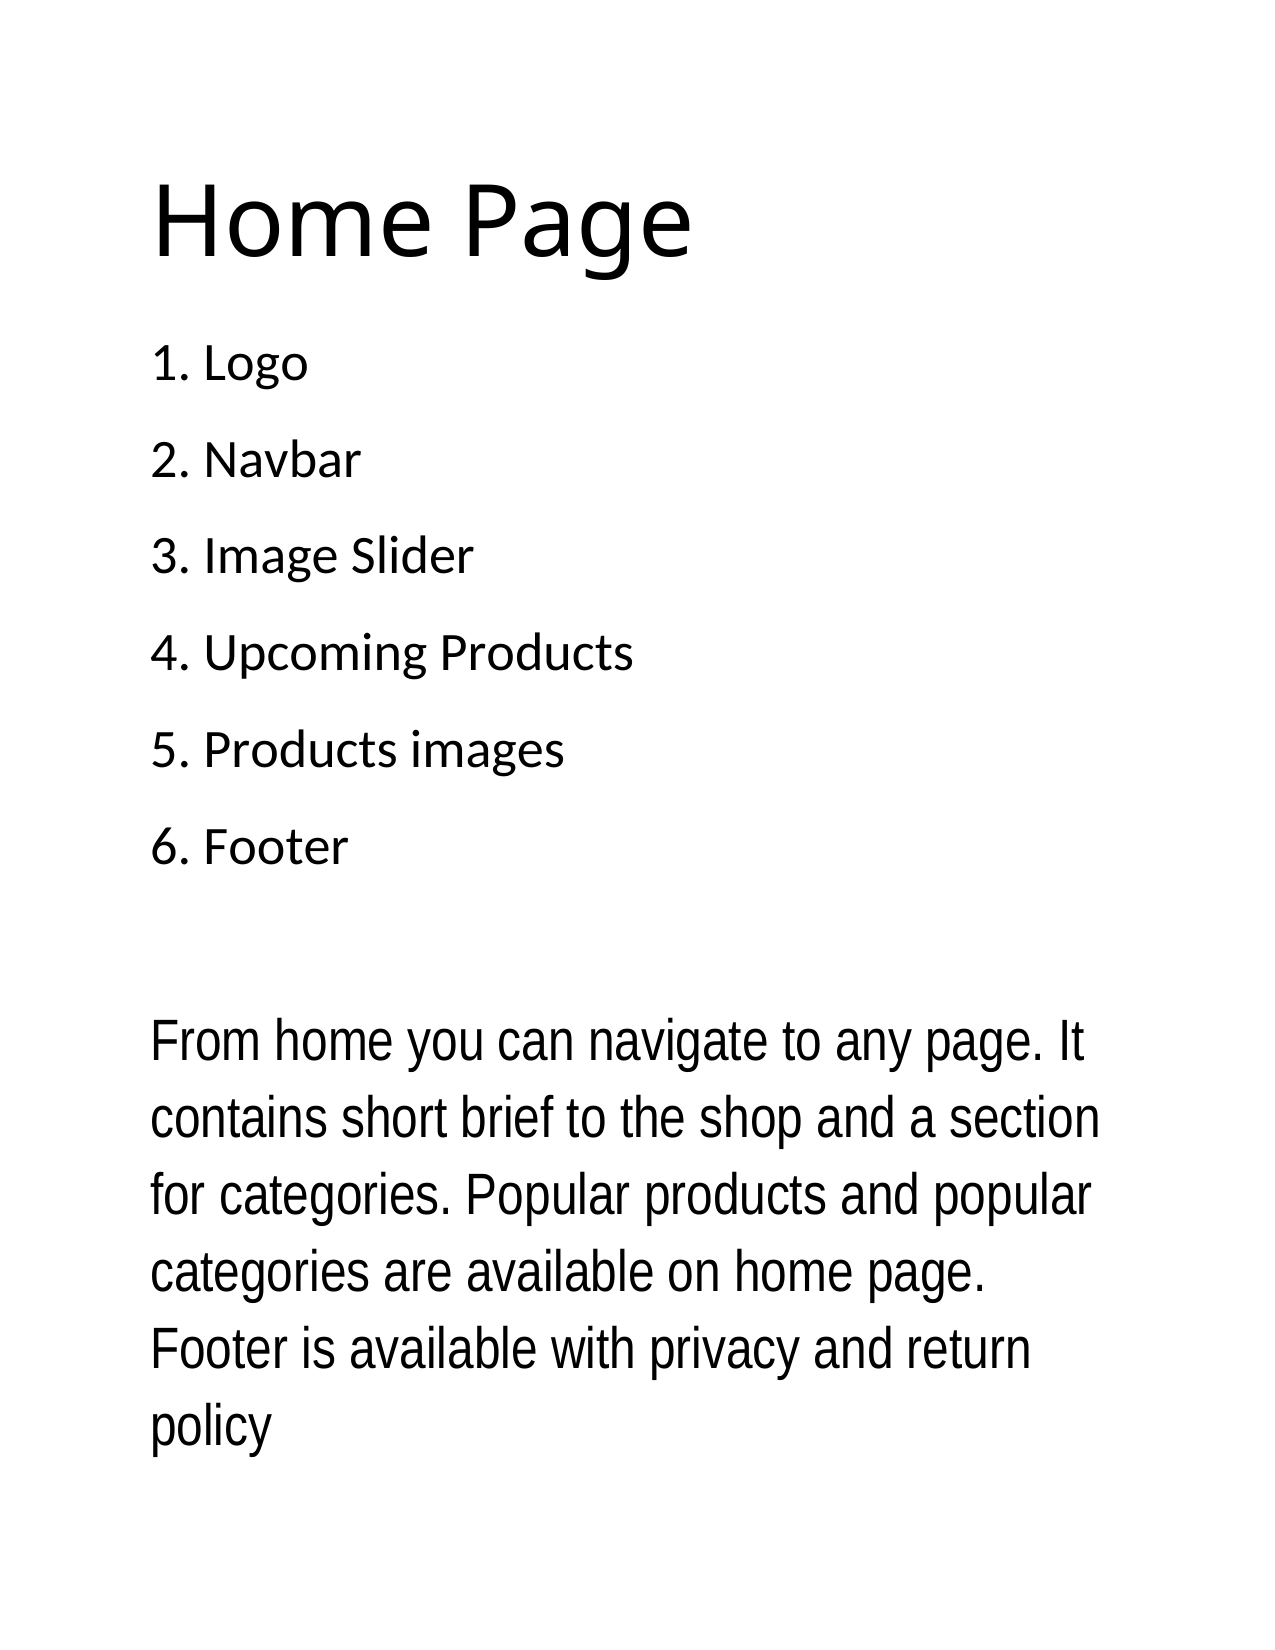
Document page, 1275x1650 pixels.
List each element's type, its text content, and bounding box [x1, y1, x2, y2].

text 2. Navbar [150, 424, 1125, 491]
text 3. Image Slider [150, 521, 1125, 587]
text 6. Footer [150, 812, 1125, 878]
text 1. Logo [150, 327, 1125, 394]
text 4. Upcoming Products [150, 618, 1125, 684]
text 5. Products images [150, 715, 1125, 781]
text Home Page [150, 150, 1125, 286]
text From home you can navigate to any page. It contains short brief to the shop and a section for categories. Popular products and popular categories are available on home page. Footer is available with privacy and return policy [150, 1006, 1125, 1457]
